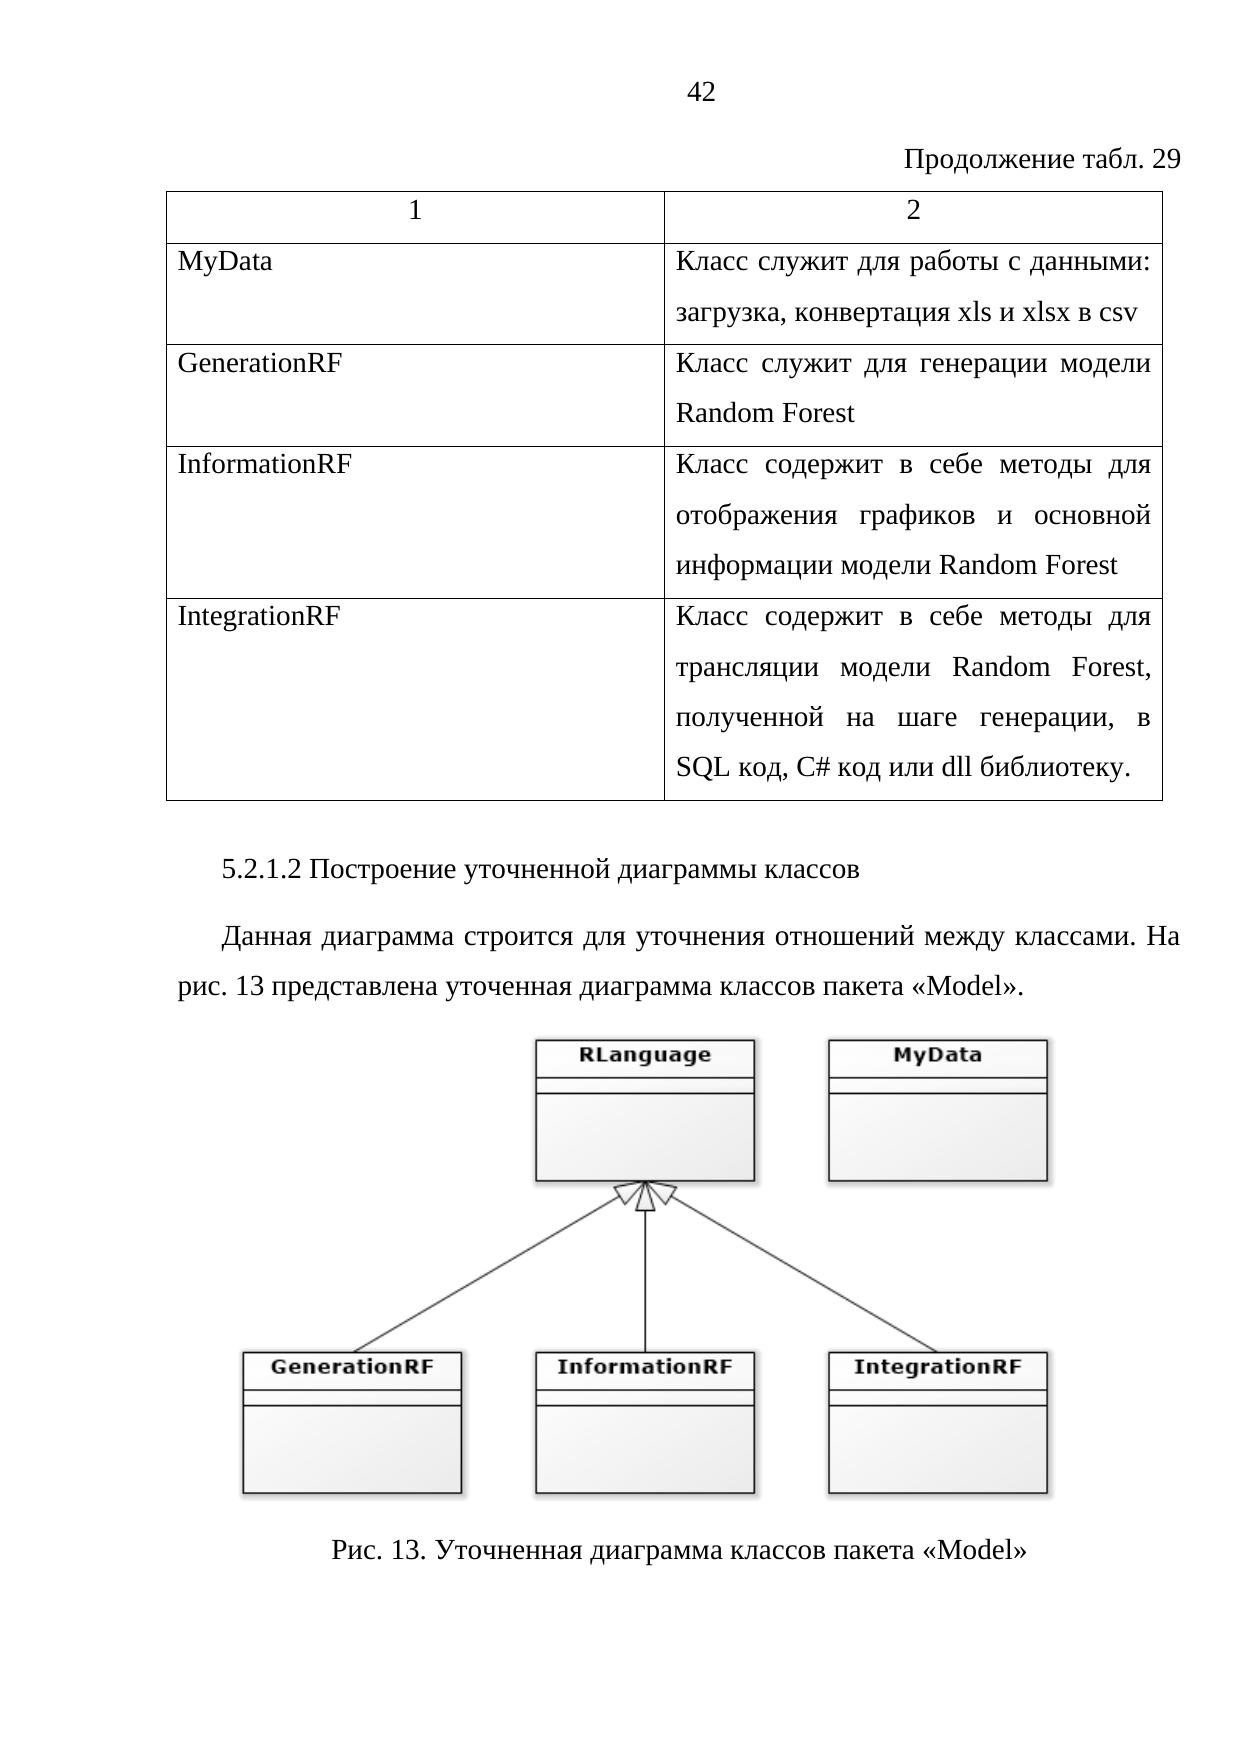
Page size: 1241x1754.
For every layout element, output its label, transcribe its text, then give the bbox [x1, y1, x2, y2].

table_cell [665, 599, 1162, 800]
picture [221, 1018, 1069, 1516]
text Данная диаграмма строится для уточнения отношений между классами. На рис. 13 представлена уточенная диаграмма классов пакета «Model». [177, 918, 1181, 1002]
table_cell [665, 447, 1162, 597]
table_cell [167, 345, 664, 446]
text Рис. 13. Уточненная диаграмма классов пакета «Model» [177, 1532, 1181, 1566]
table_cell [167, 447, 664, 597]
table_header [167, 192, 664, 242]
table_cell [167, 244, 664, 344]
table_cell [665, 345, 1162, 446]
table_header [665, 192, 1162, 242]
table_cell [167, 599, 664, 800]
text Продолжение табл. 29 [177, 141, 1181, 174]
subtitle 5.2.1.2 Построение уточненной диаграммы классов [177, 851, 1181, 884]
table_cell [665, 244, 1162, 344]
